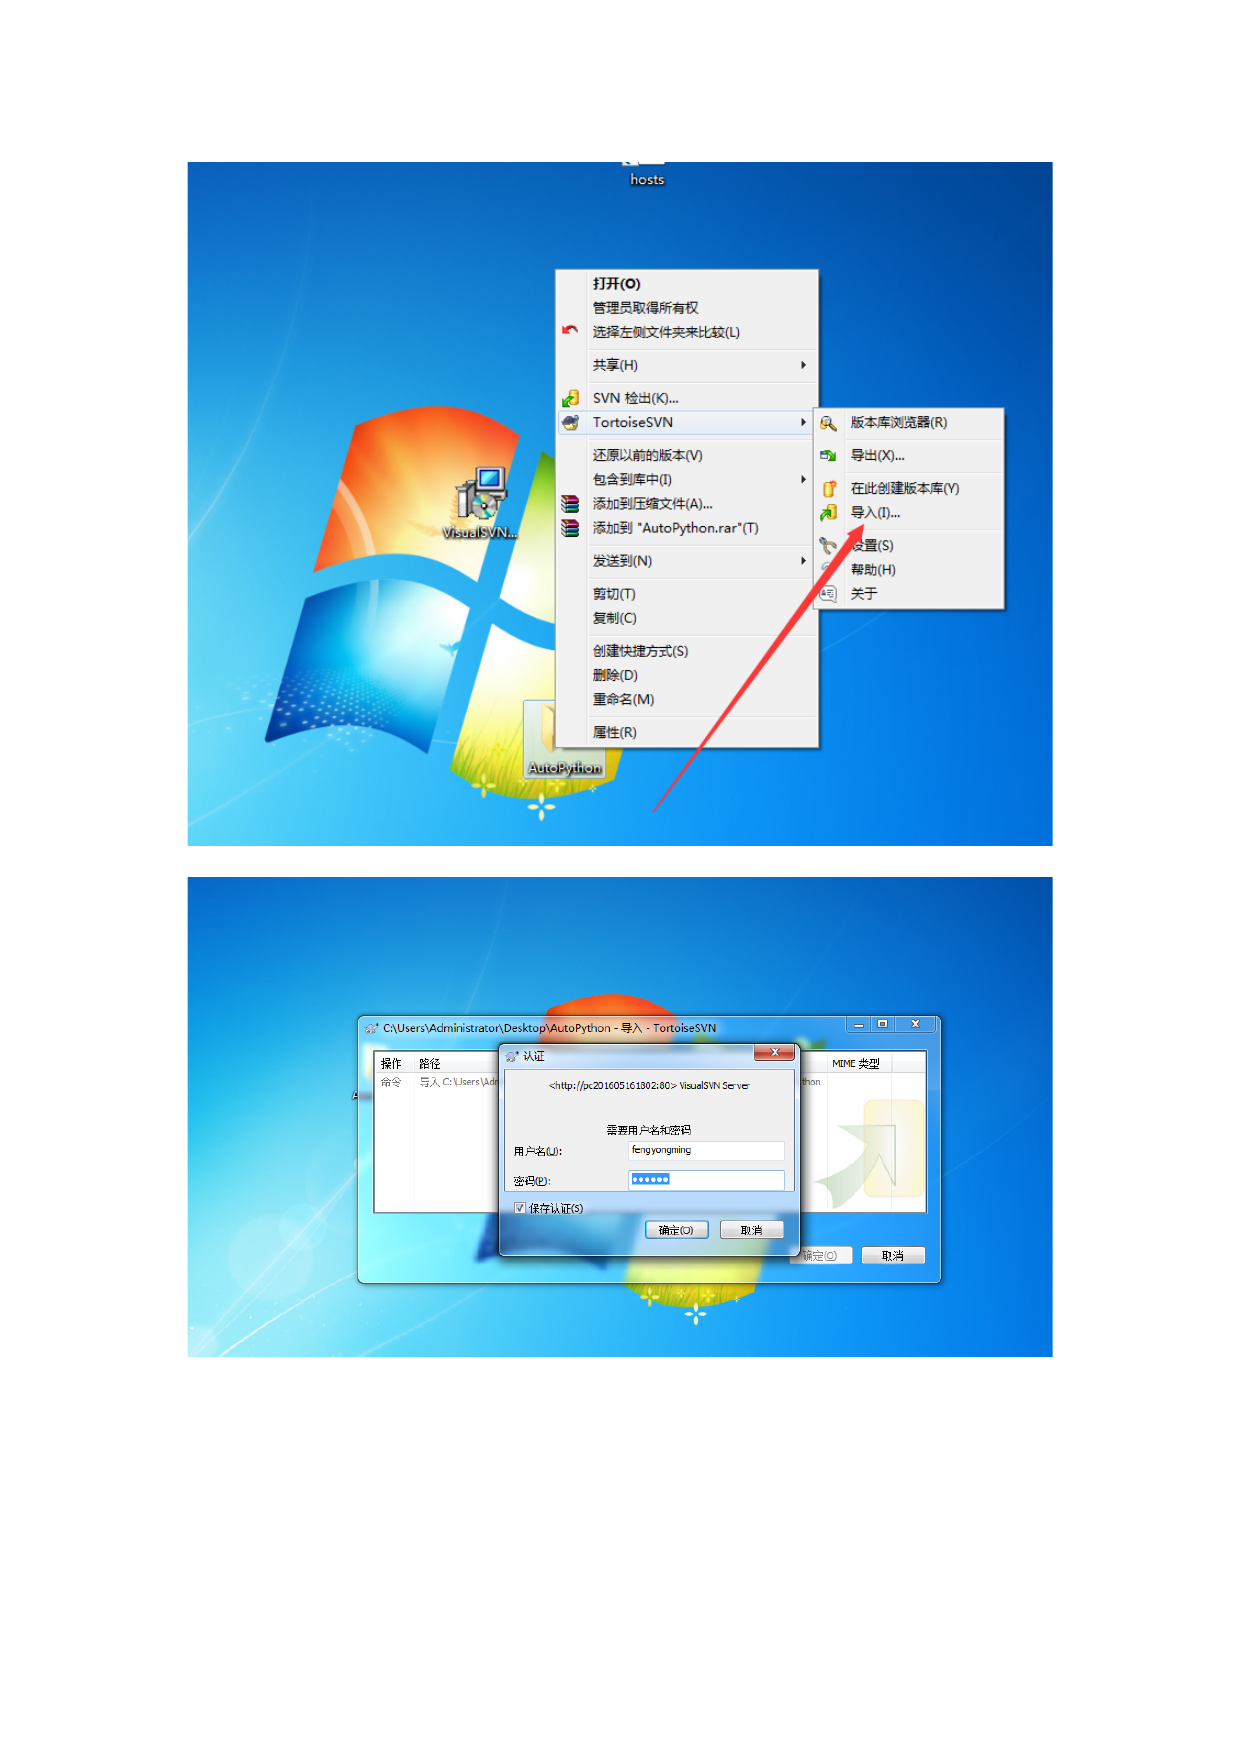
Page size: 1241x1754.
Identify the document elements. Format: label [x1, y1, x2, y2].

picture [187, 877, 1053, 1357]
picture [187, 162, 1053, 846]
